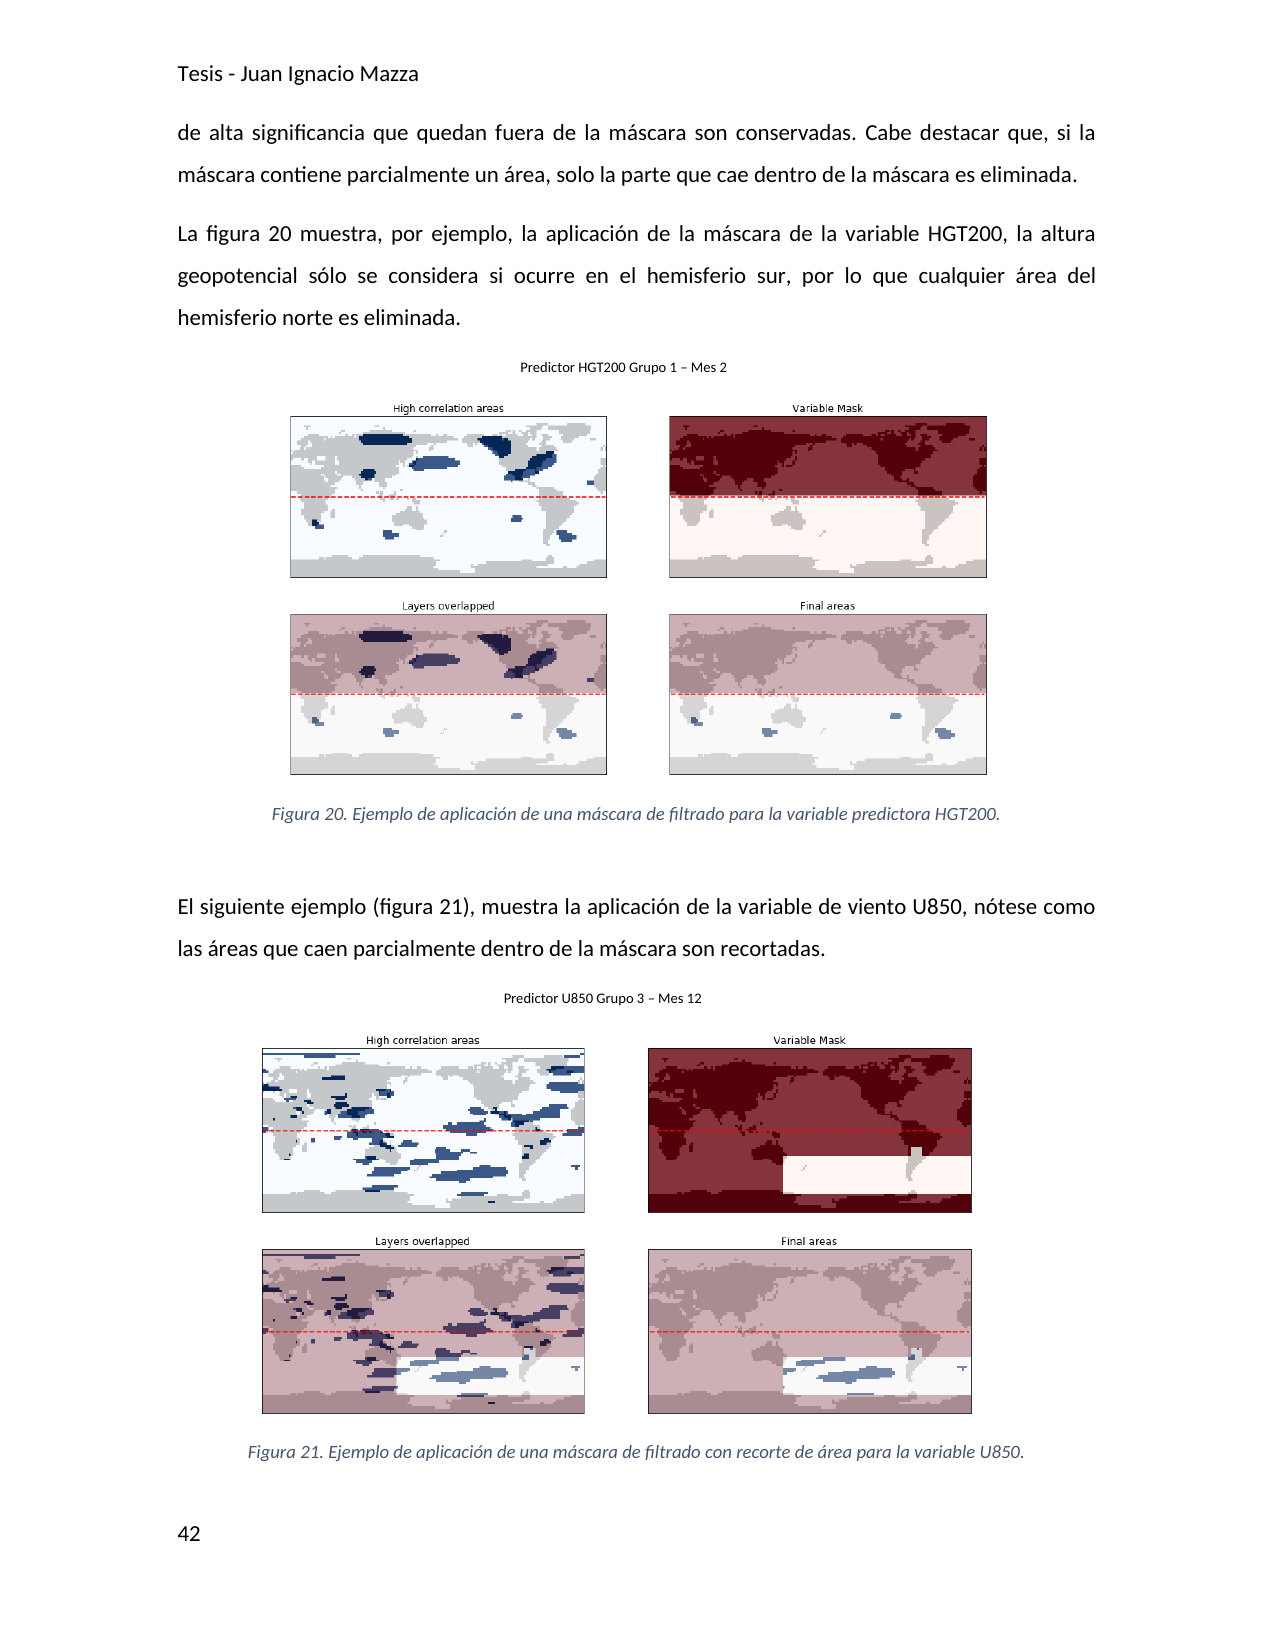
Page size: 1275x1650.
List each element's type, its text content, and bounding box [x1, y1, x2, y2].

text El siguiente ejemplo (figura 21), muestra la aplicación de la variable de viento U850, nótese como las áreas que caen parcialmente dentro de la máscara son recortadas. [177, 892, 1098, 962]
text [177, 118, 1098, 188]
picture [281, 361, 994, 783]
text La figura 20 muestra, por ejemplo, la aplicación de la máscara de la variable HGT200, la altura geopotencial sólo se considera si ocurre en el hemisferio sur, por lo que cualquier área del hemisferio norte es eliminada. [177, 219, 1098, 331]
picture [252, 992, 978, 1422]
